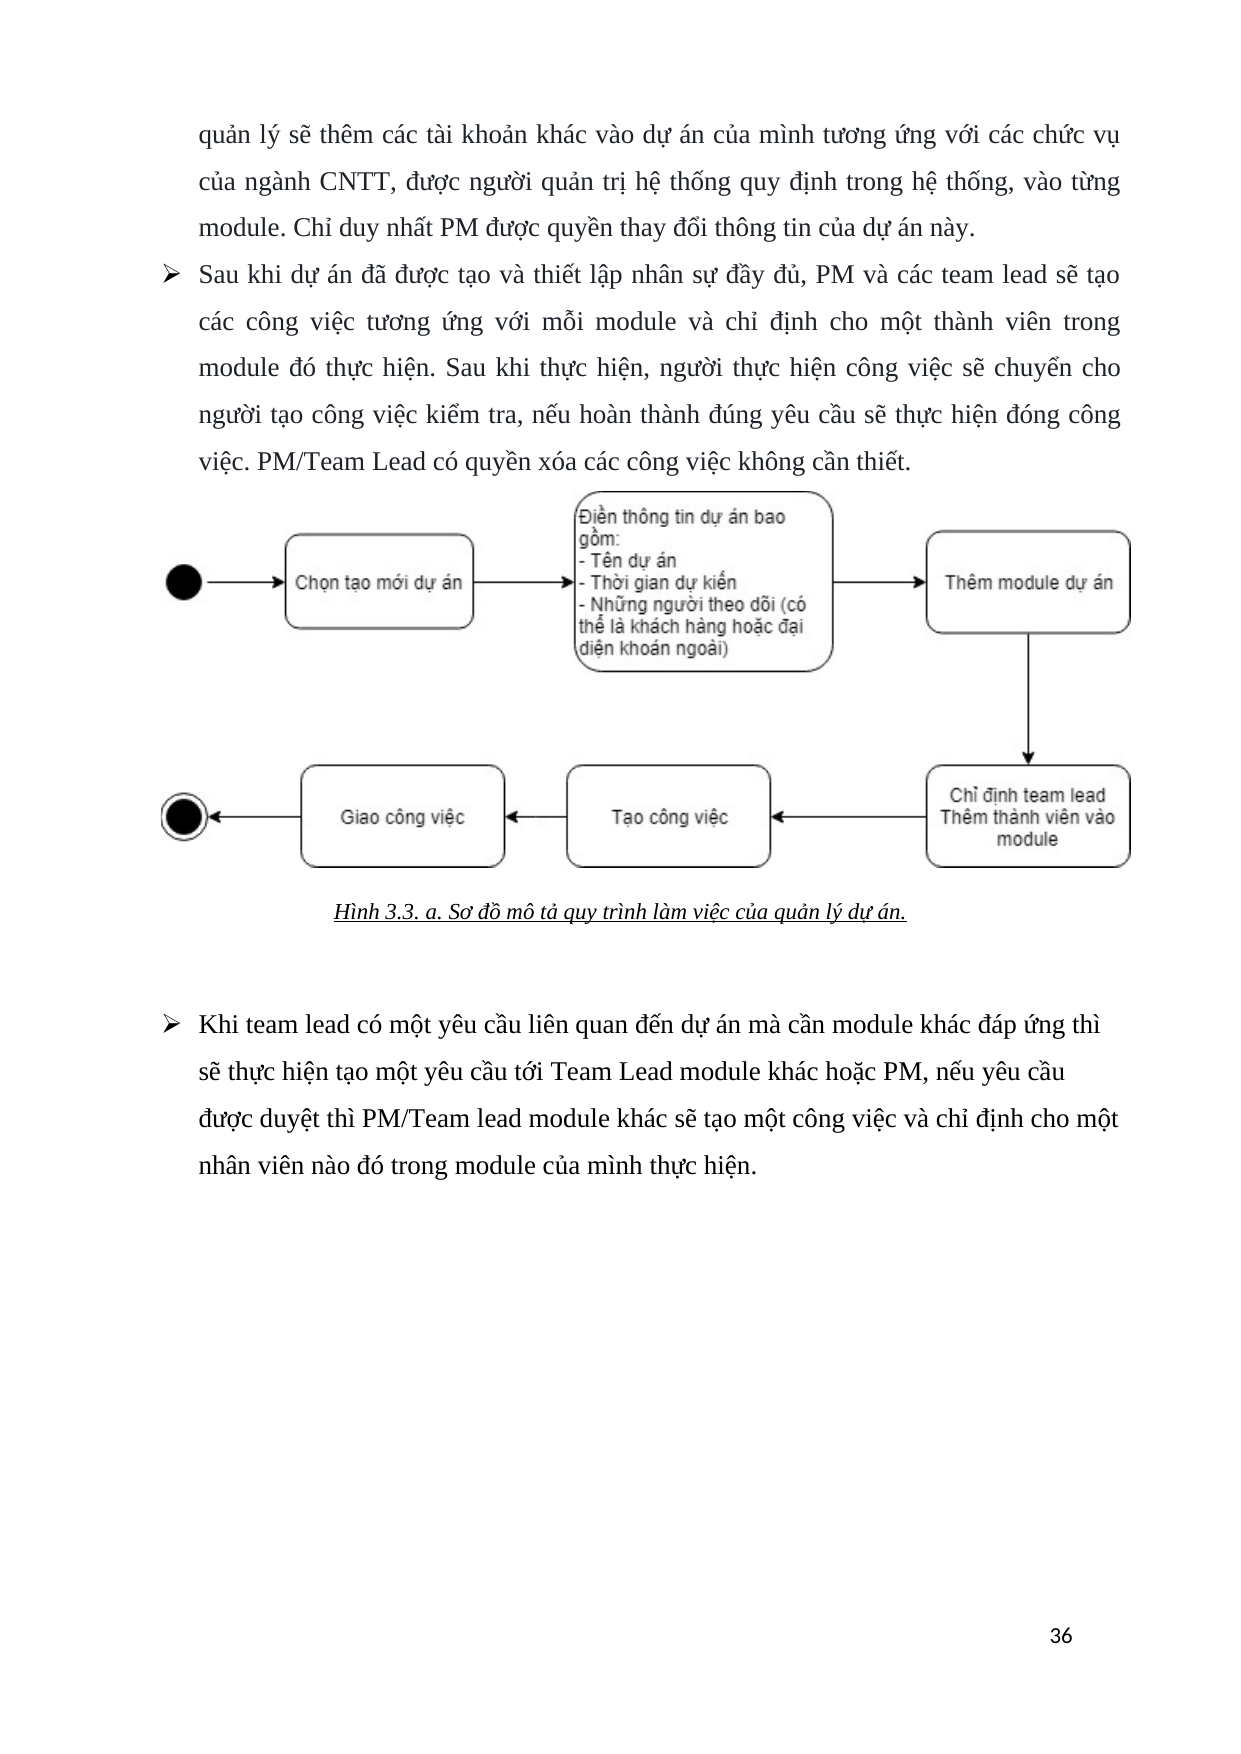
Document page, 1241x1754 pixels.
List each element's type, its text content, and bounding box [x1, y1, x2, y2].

text Hình 3.3. a. Sơ đồ mô tả quy trình làm việc của quản lý dự án. [118, 898, 1122, 924]
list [161, 118, 1122, 243]
list Khi team lead có một yêu cầu liên quan đến dự án mà cần module khác đáp ứng thì sẽ thực hiện tạo một yêu cầu tới Team Lead module khác hoặc PM, nếu yêu cầu được duyệt thì PM/Team lead module khác sẽ tạo một công việc và chỉ định cho một nhân viên nào đó trong module của mình thực hiện. [161, 1009, 1122, 1180]
list Sau khi dự án đã được tạo và thiết lập nhân sự đầy đủ, PM và các team lead sẽ tạo các công việc tương ứng với mỗi module và chỉ định cho một thành viên trong module đó thực hiện. Sau khi thực hiện, người thực hiện công việc sẽ chuyển cho người tạo công việc kiểm tra, nếu hoàn thành đúng yêu cầu sẽ thực hiện đóng công việc. PM/Team Lead có quyền xóa các công việc không cần thiết. [161, 258, 1122, 476]
picture [160, 491, 1131, 868]
